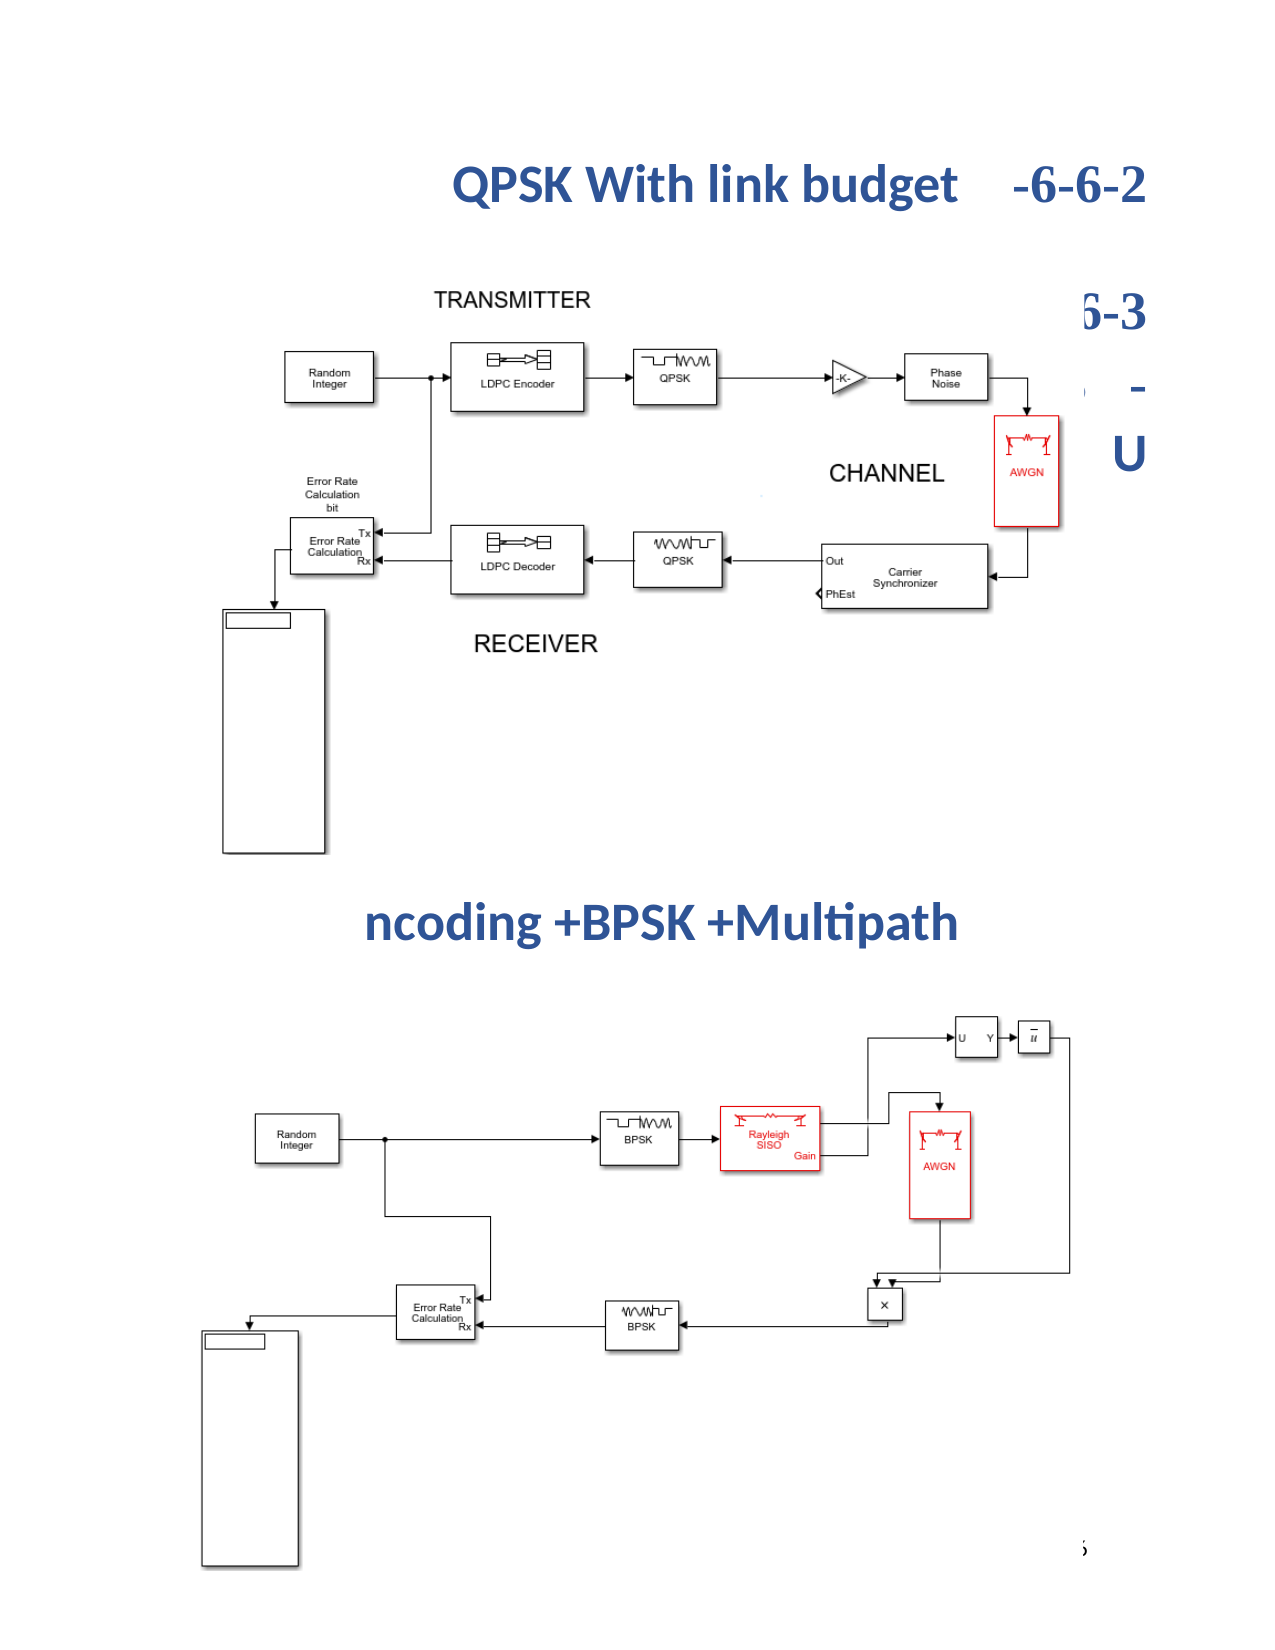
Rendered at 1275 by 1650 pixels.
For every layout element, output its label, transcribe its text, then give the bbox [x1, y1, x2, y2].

subtitle QPSK With link budget [187, 150, 1012, 216]
picture [187, 278, 1084, 854]
subtitle Uncoding +BPSK +Multipath [187, 854, 1012, 954]
picture [189, 1013, 1083, 1569]
